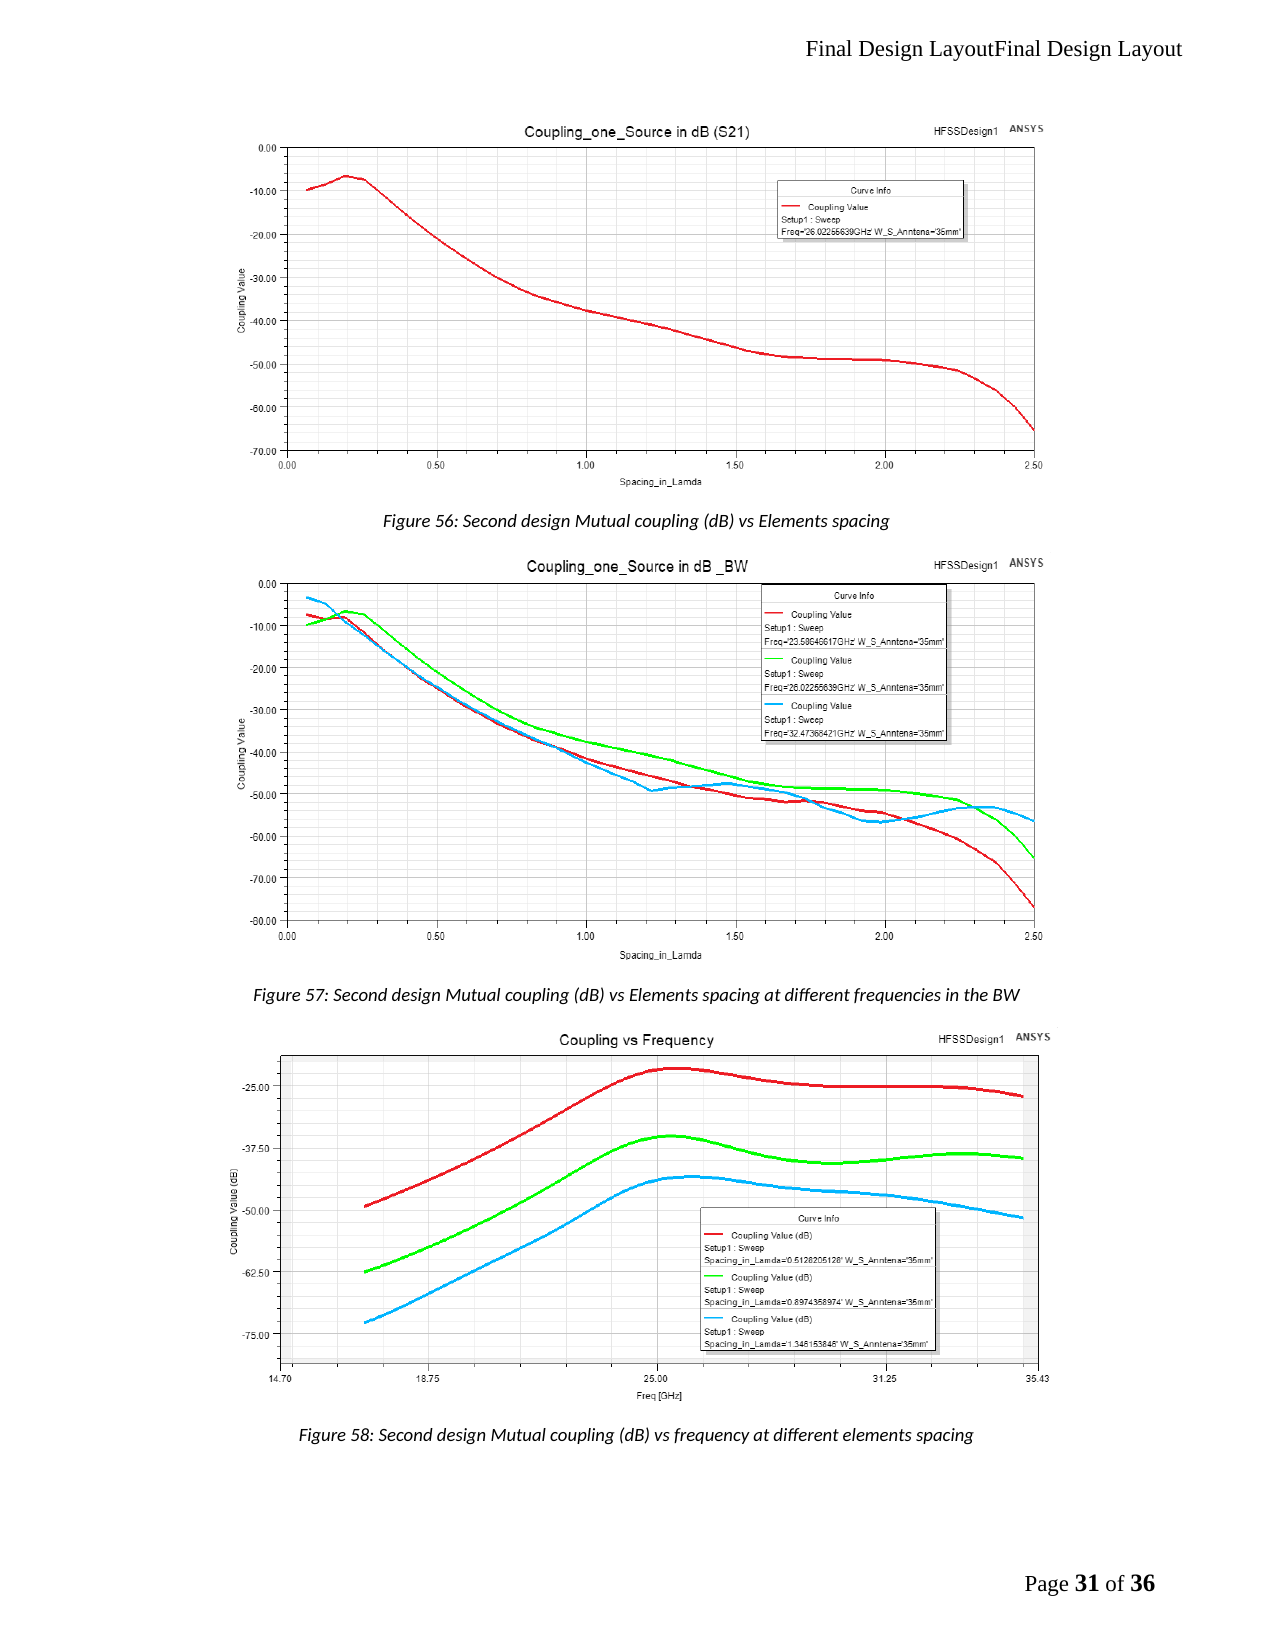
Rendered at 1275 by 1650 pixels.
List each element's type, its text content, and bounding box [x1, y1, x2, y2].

picture [225, 120, 1050, 491]
text Figure 57: Second design Mutual coupling (dB) vs Elements spacing at different frequencies in the BW [120, 983, 1155, 1006]
picture [217, 1027, 1058, 1405]
text Figure 56: Second design Mutual coupling (dB) vs Elements spacing [120, 509, 1155, 532]
text Figure 58: Second design Mutual coupling (dB) vs frequency at different elements spacing [120, 1423, 1155, 1446]
picture [225, 552, 1050, 965]
